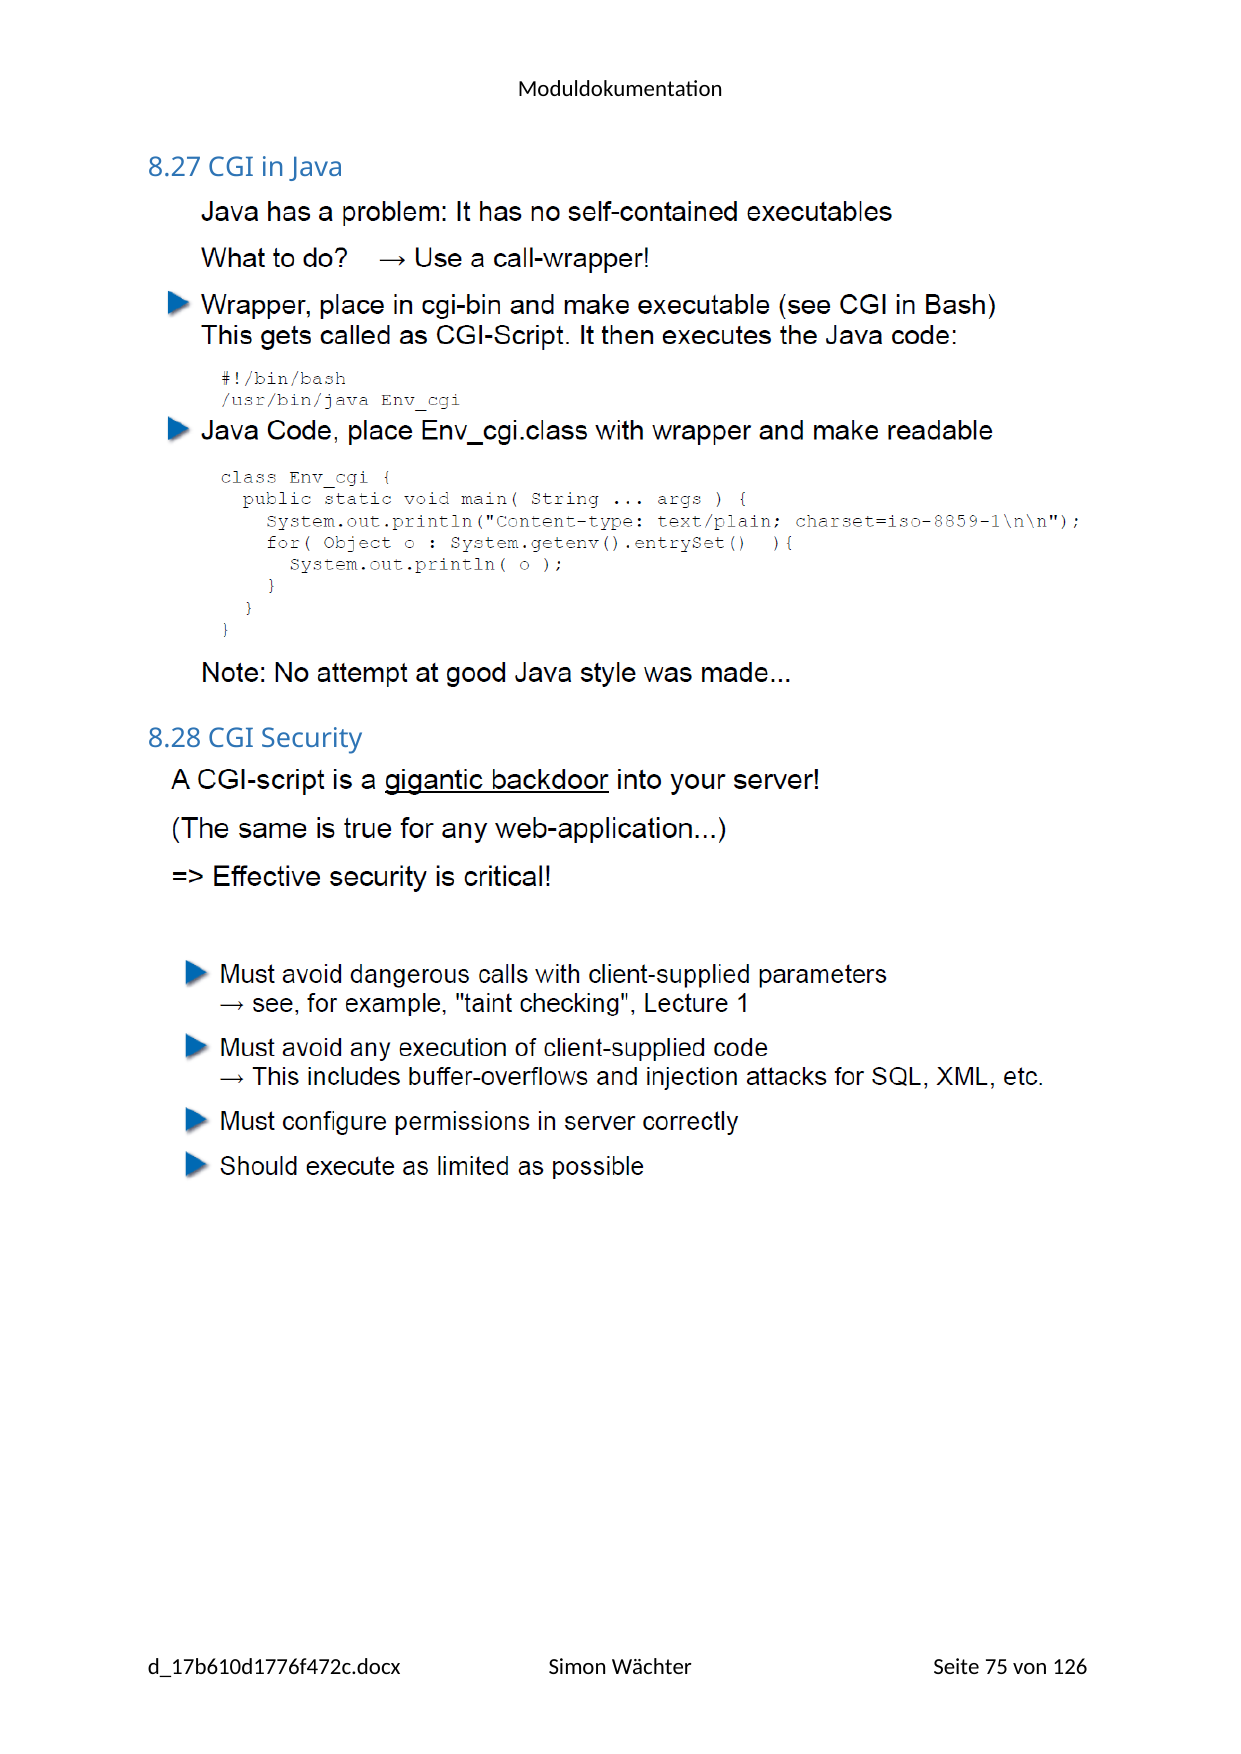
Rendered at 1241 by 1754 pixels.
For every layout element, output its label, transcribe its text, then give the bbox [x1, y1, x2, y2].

picture [147, 187, 1093, 700]
picture [147, 757, 1093, 1205]
subtitle CGI Security [148, 718, 1093, 755]
subtitle CGI in Java [148, 148, 1093, 184]
